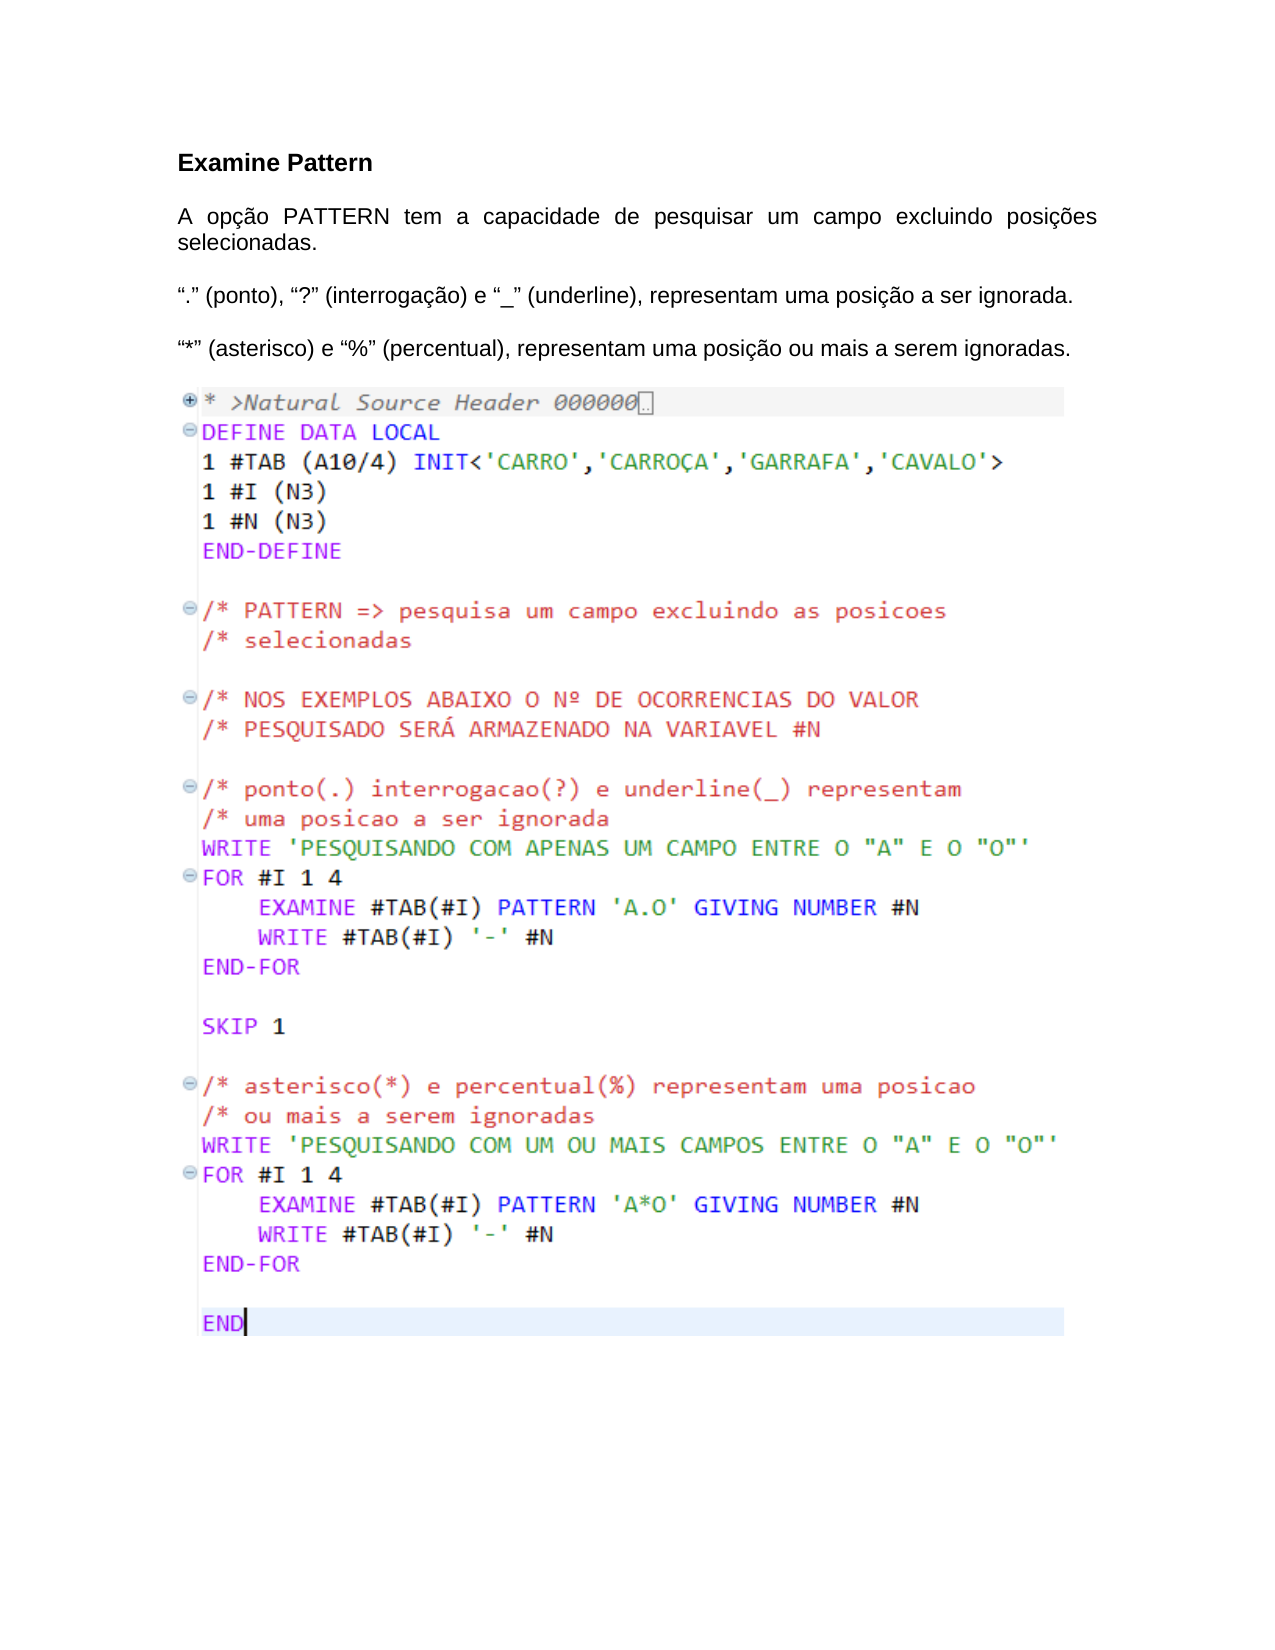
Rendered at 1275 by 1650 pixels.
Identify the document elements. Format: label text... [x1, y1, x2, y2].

text A opção PATTERN tem a capacidade de pesquisar um campo excluindo posições selecionadas. [177, 203, 1098, 255]
text “.” (ponto), “?” (interrogação) e “_” (underline), representam uma posição a ser ignorada. [177, 282, 1098, 308]
text “*” (asterisco) e “%” (percentual), representam uma posição ou mais a serem ignoradas. [177, 334, 1098, 361]
text Examine Pattern [177, 148, 1098, 176]
picture [177, 387, 1065, 1336]
